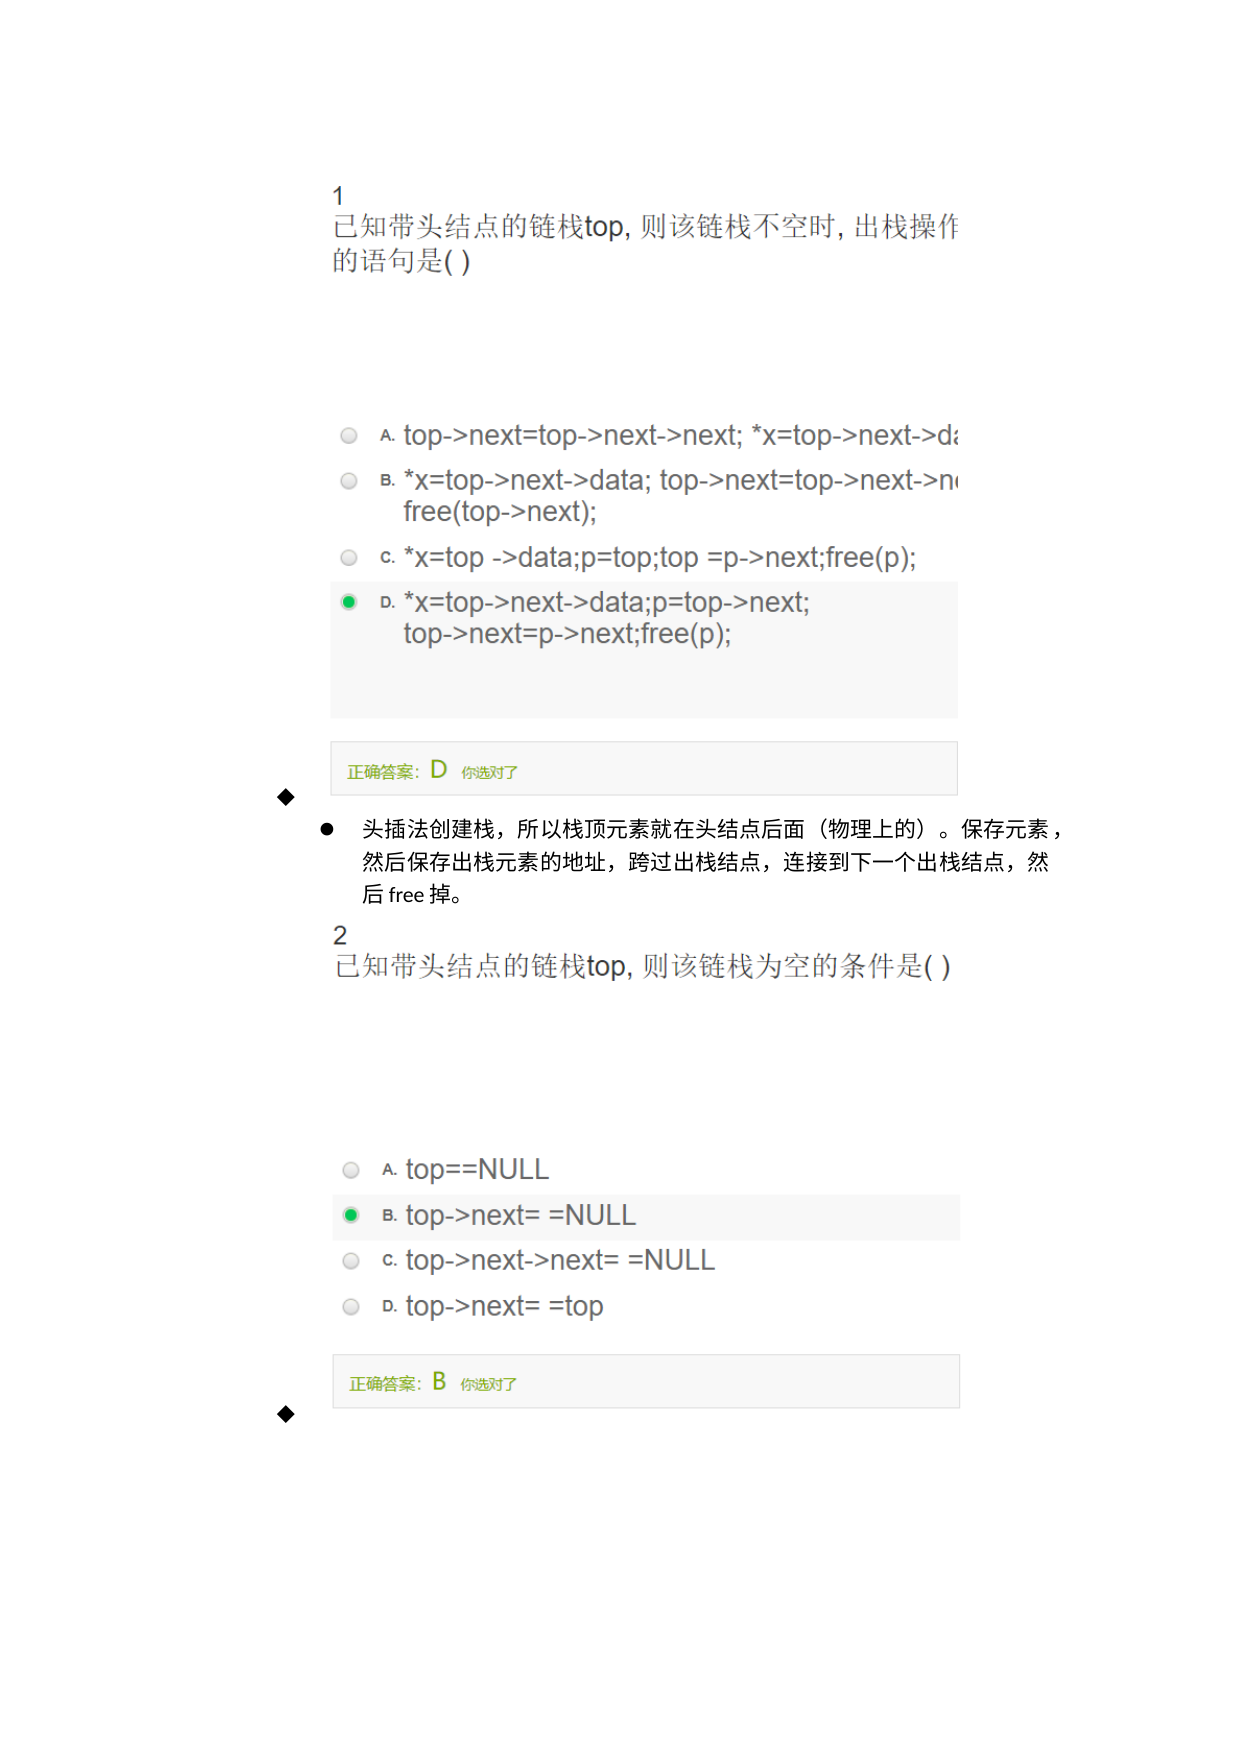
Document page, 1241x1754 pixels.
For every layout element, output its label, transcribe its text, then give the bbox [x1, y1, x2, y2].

picture [318, 909, 979, 1422]
list 头插法创建栈，所以栈顶元素就在头结点后面（物理上的）。保存元素，然后保存出栈元素的地址，跨过出栈结点，连接到下一个出栈结点，然后free掉。 [319, 812, 1053, 909]
picture [318, 162, 982, 806]
